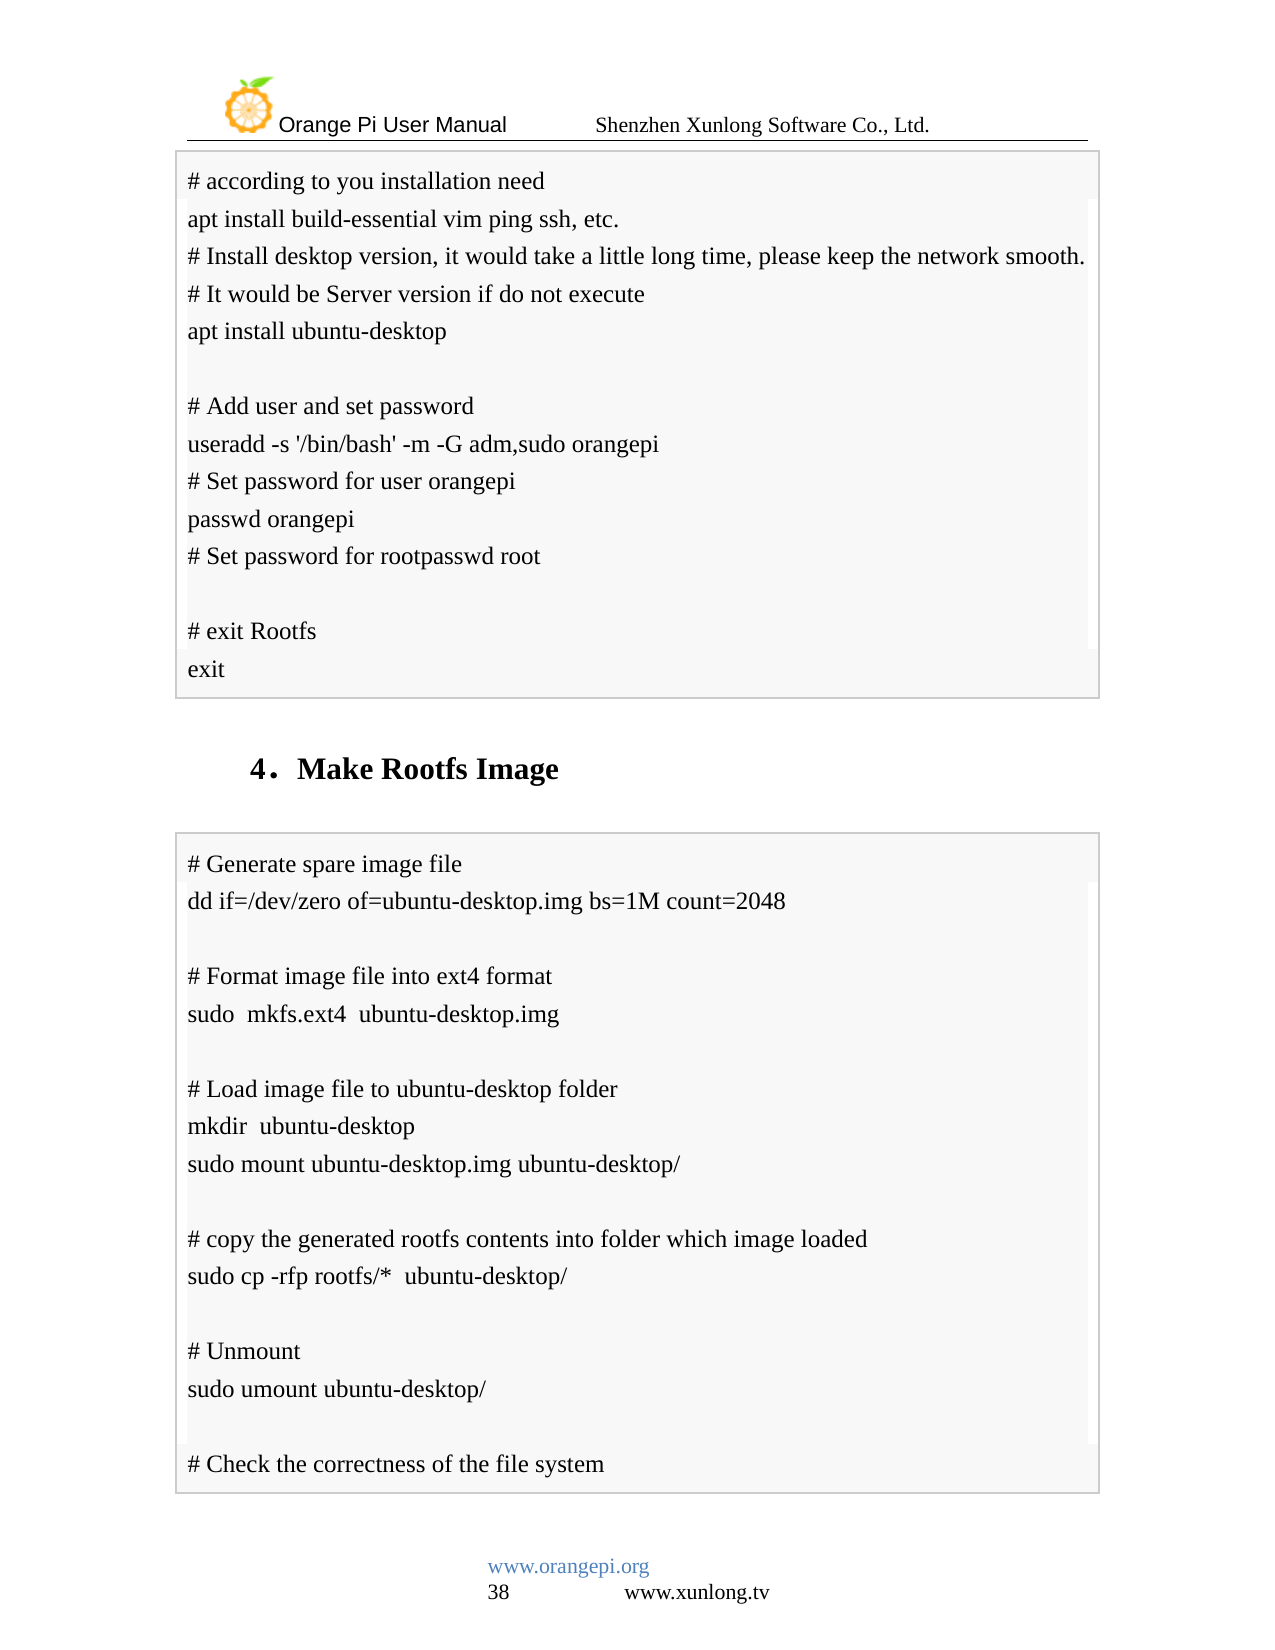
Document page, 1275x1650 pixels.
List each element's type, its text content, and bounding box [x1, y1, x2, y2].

text # Check the correctness of the file system [177, 1432, 1098, 1492]
text passwd orangepi [187, 499, 1088, 537]
text # It would be Server version if do not execute [187, 274, 1088, 312]
picture [224, 75, 279, 133]
text sudo umount ubuntu-desktop/ [187, 1369, 1088, 1407]
text # Set password for rootpasswd root [187, 537, 1088, 574]
text # Format image file into ext4 format [187, 957, 1088, 994]
text # Load image file to ubuntu-desktop folder [187, 1069, 1088, 1107]
text # Add user and set password [187, 387, 1088, 424]
text sudo cp -rfp rootfs/* ubuntu-desktop/ [187, 1257, 1088, 1294]
text useradd -s '/bin/bash' -m -G adm,sudo orangepi [187, 424, 1088, 462]
text sudo mount ubuntu-desktop.img ubuntu-desktop/ [187, 1144, 1088, 1182]
text # Generate spare image file [177, 834, 1098, 882]
text # Install desktop version, it would take a little long time, please keep the network smooth. [187, 237, 1088, 274]
text exit [177, 637, 1098, 697]
text dd if=/dev/zero of=ubuntu-desktop.img bs=1M count=2048 [187, 882, 1088, 919]
text # Set password for user orangepi [187, 462, 1088, 499]
text # exit Rootfs [187, 612, 1088, 637]
text apt install build-essential vim ping ssh, etc. [187, 199, 1088, 237]
text apt install ubuntu-desktop [187, 312, 1088, 349]
text sudo mkfs.ext4 ubuntu-desktop.img [187, 994, 1088, 1032]
text # Unmount [187, 1332, 1088, 1369]
text # copy the generated rootfs contents into folder which image loaded [187, 1219, 1088, 1257]
text # according to you installation need [177, 152, 1098, 199]
text mkdir ubuntu-desktop [187, 1107, 1088, 1144]
list Make Rootfs Image [187, 728, 1088, 803]
